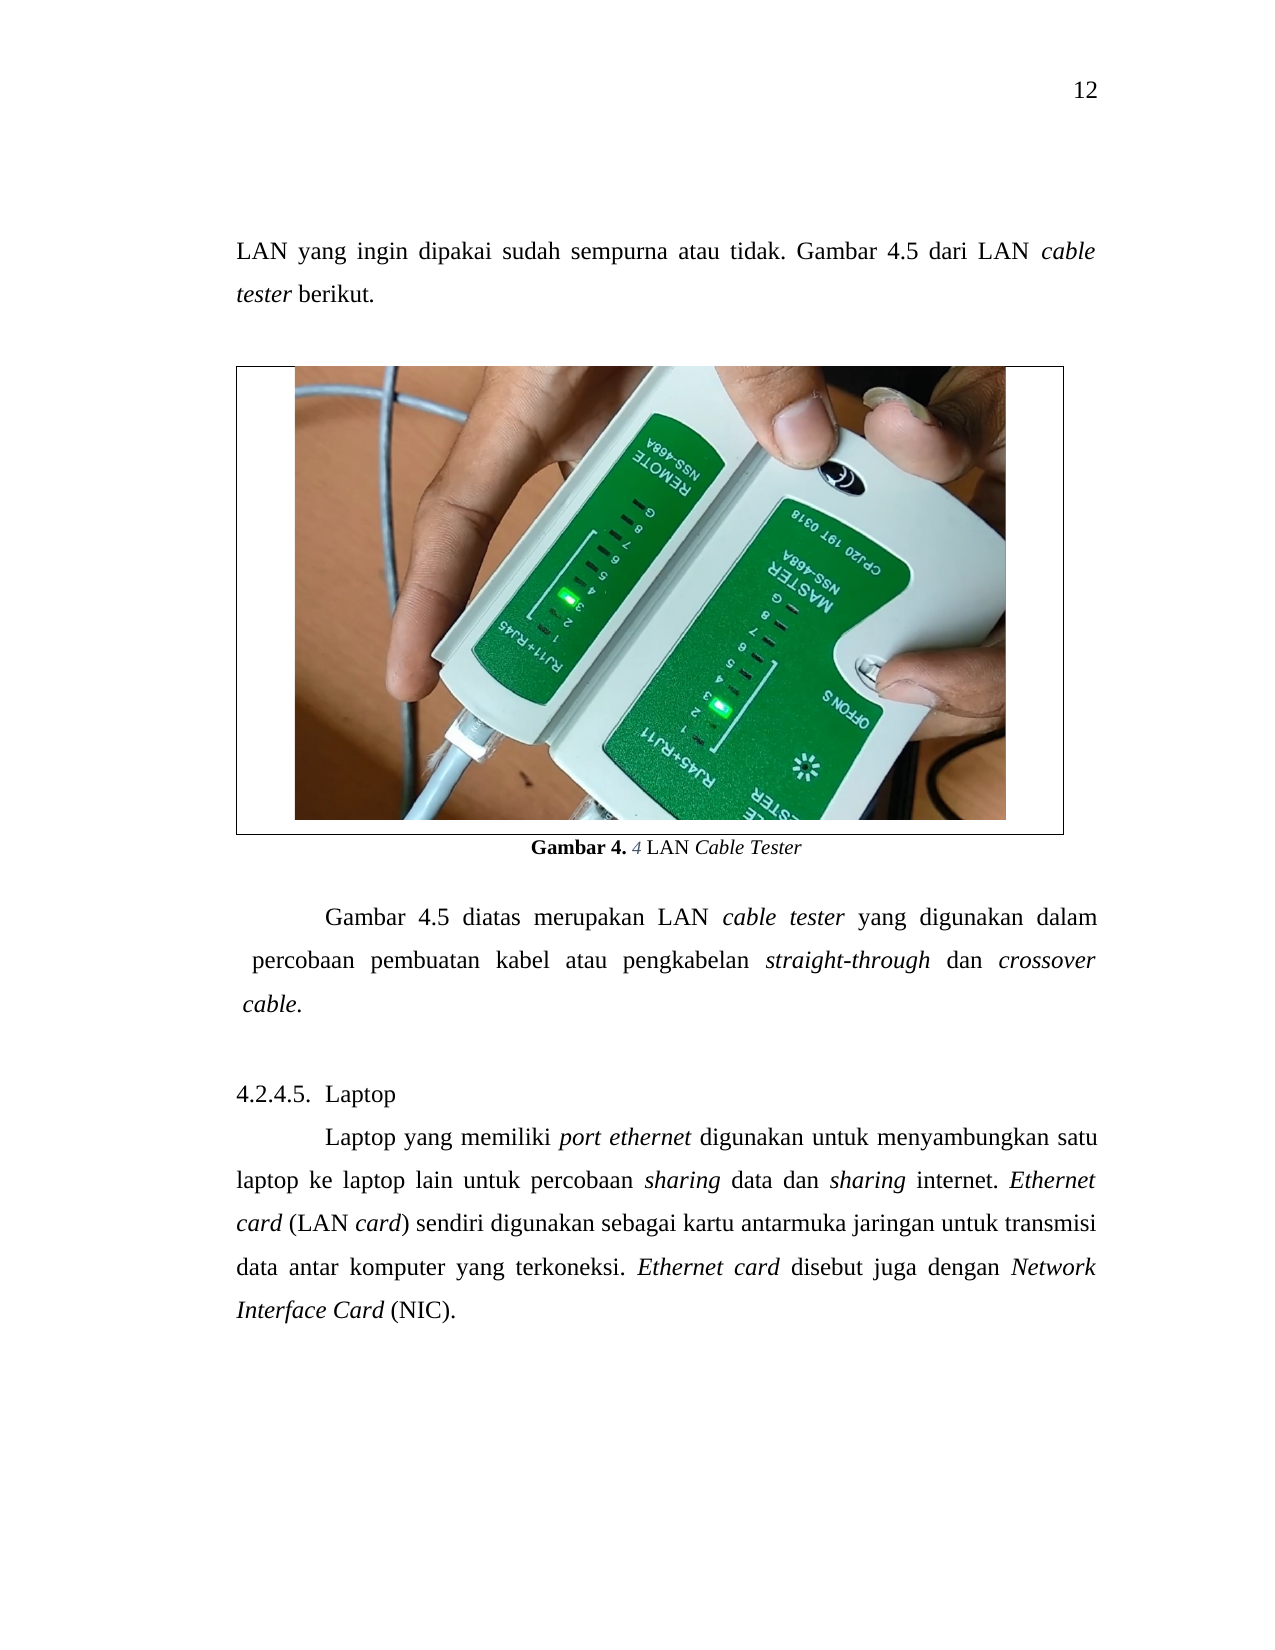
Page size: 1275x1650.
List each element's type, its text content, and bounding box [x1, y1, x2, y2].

text Gambar 4.5 diatas merupakan LAN cable tester yang digunakan dalam percobaan pembuatan kabel atau pengkabelan straight-through dan crossover cable. [236, 902, 1098, 1017]
table_header [237, 367, 1063, 834]
subtitle Laptop [236, 1079, 1098, 1108]
text Laptop yang memiliki port ethernet digunakan untuk menyambungkan satu laptop ke laptop lain untuk percobaan sharing data dan sharing internet. Ethernet card (LAN card) sendiri digunakan sebagai kartu antarmuka jaringan untuk transmisi data antar komputer yang terkoneksi. Ethernet card disebut juga dengan Network Interface Card (NIC). [236, 1122, 1098, 1323]
picture [294, 366, 1006, 820]
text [236, 236, 1098, 308]
